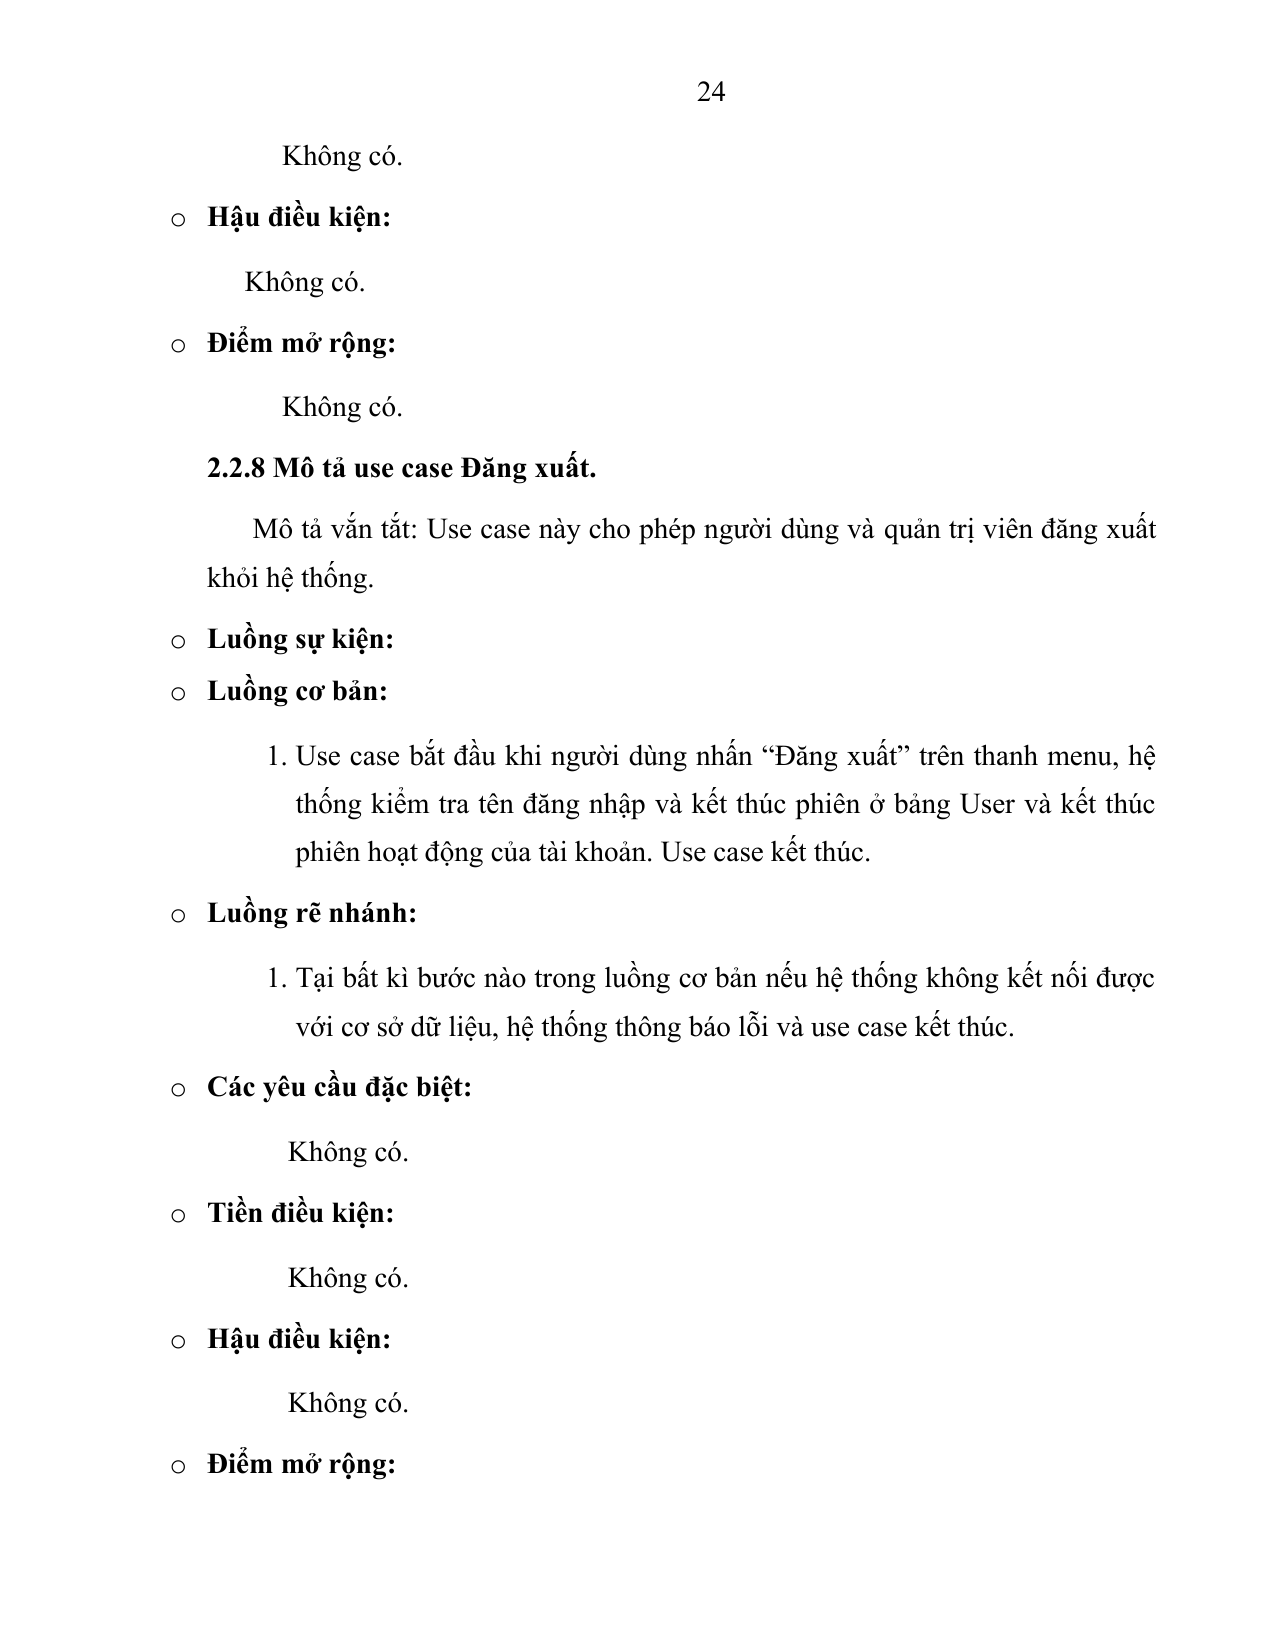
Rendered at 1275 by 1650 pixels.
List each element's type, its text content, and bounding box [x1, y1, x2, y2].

list Hậu điều kiện: [169, 1322, 1157, 1357]
list Tiền điều kiện: [169, 1196, 1157, 1231]
text Mô tả vắn tắt: Use case này cho phép người dùng và quản trị viên đăng xuất khỏi hệ thống. [207, 513, 1157, 593]
text Không có. [207, 265, 1157, 297]
text Không có. [207, 1136, 1157, 1168]
text Không có. [207, 391, 1157, 423]
list Tại bất kì bước nào trong luồng cơ bản nếu hệ thống không kết nối được với cơ sở dữ liệu, hệ thống thông báo lỗi và use case kết thúc. [266, 961, 1157, 1042]
text Không có. [207, 1387, 1157, 1419]
list Điểm mở rộng: [169, 326, 1157, 361]
list Luồng rẽ nhánh: [169, 897, 1157, 932]
list Các yêu cầu đặc biệt: [169, 1071, 1157, 1106]
list Điểm mở rộng: [169, 1448, 1157, 1482]
list Luồng sự kiện: [169, 622, 1157, 657]
list Use case bắt đầu khi người dùng nhấn “Đăng xuất” trên thanh menu, hệ thống kiểm tra tên đăng nhập và kết thúc phiên ở bảng User và kết thúc phiên hoạt động của tài khoản. Use case kết thúc. [266, 739, 1157, 868]
list Luồng cơ bản: [169, 674, 1157, 709]
list Hậu điều kiện: [169, 201, 1157, 235]
subtitle 2.2.8 Mô tả use case Đăng xuất. [207, 452, 1157, 484]
text Không có. [207, 139, 1157, 172]
text Không có. [207, 1261, 1157, 1293]
